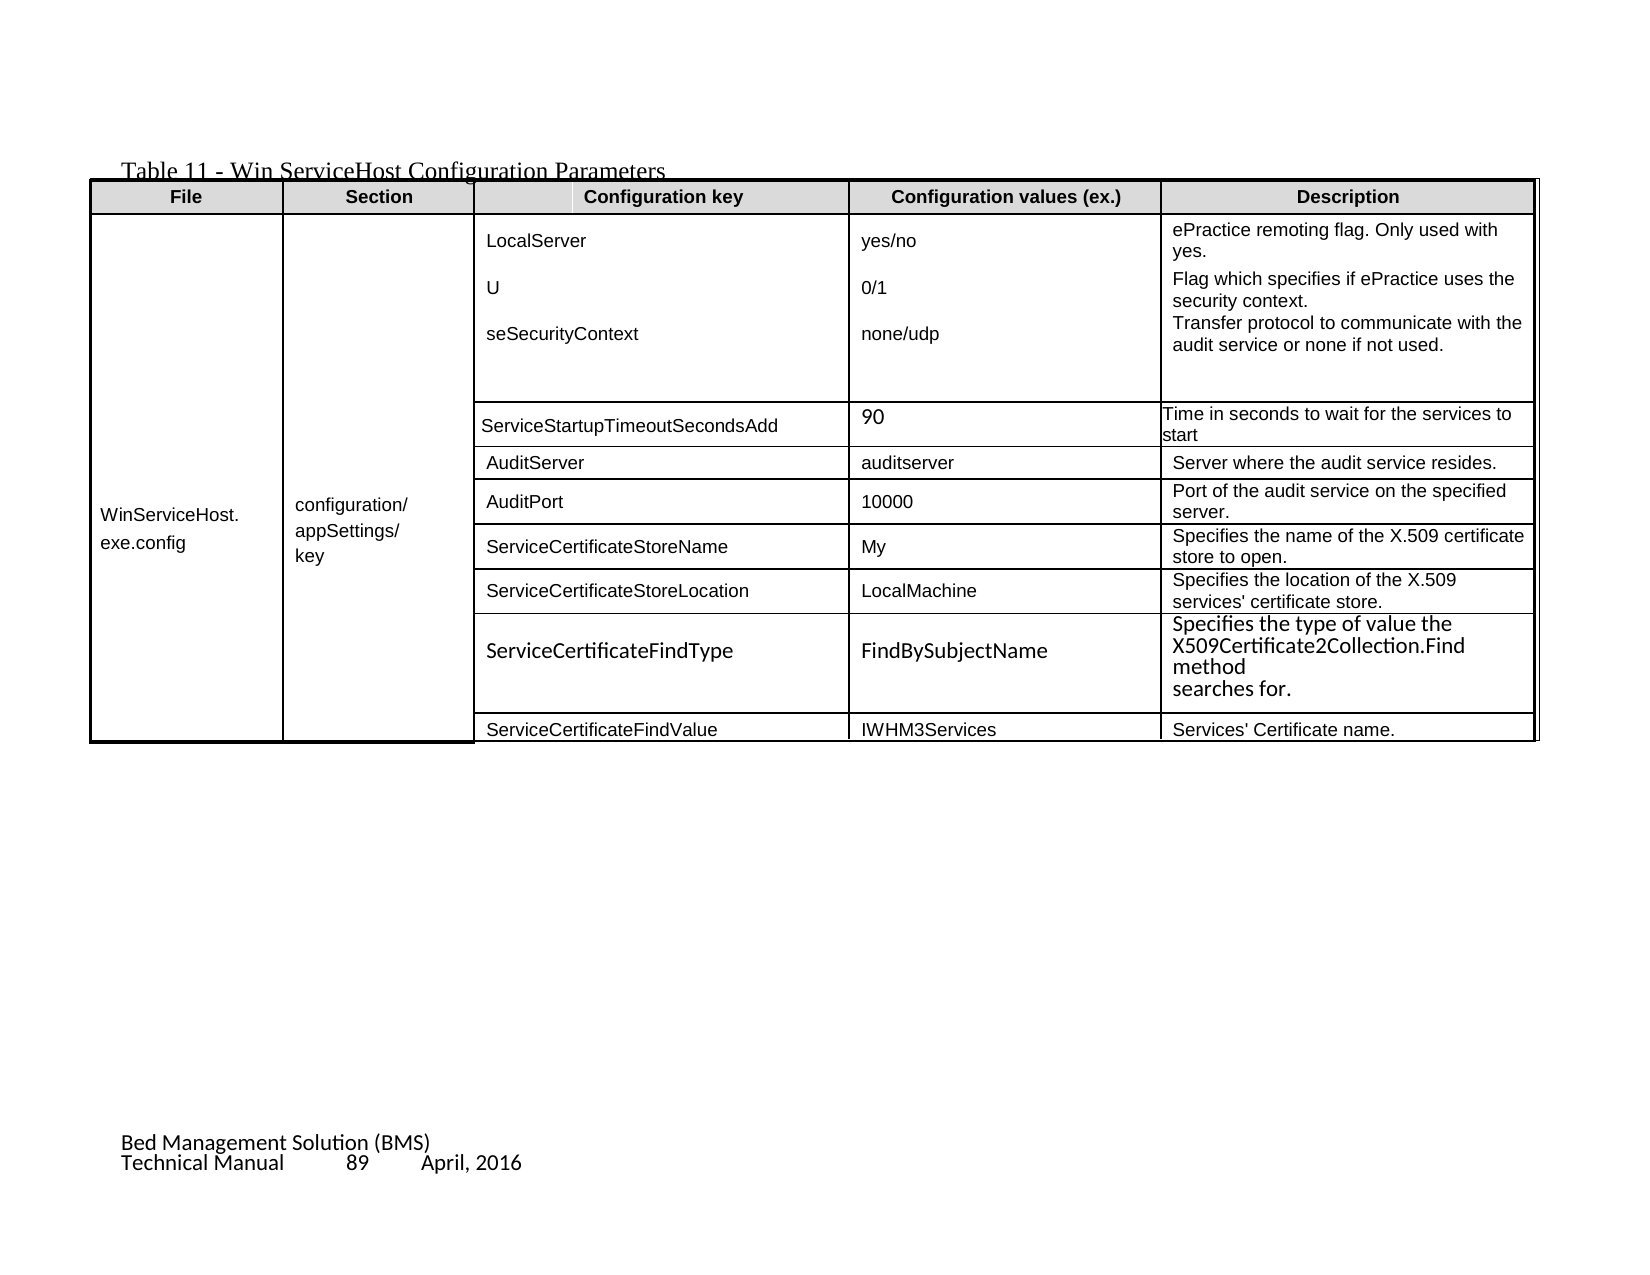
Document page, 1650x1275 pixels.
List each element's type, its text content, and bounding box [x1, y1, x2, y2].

text Table 11 - Win ServiceHost Configuration Parameters [121, 156, 1506, 185]
